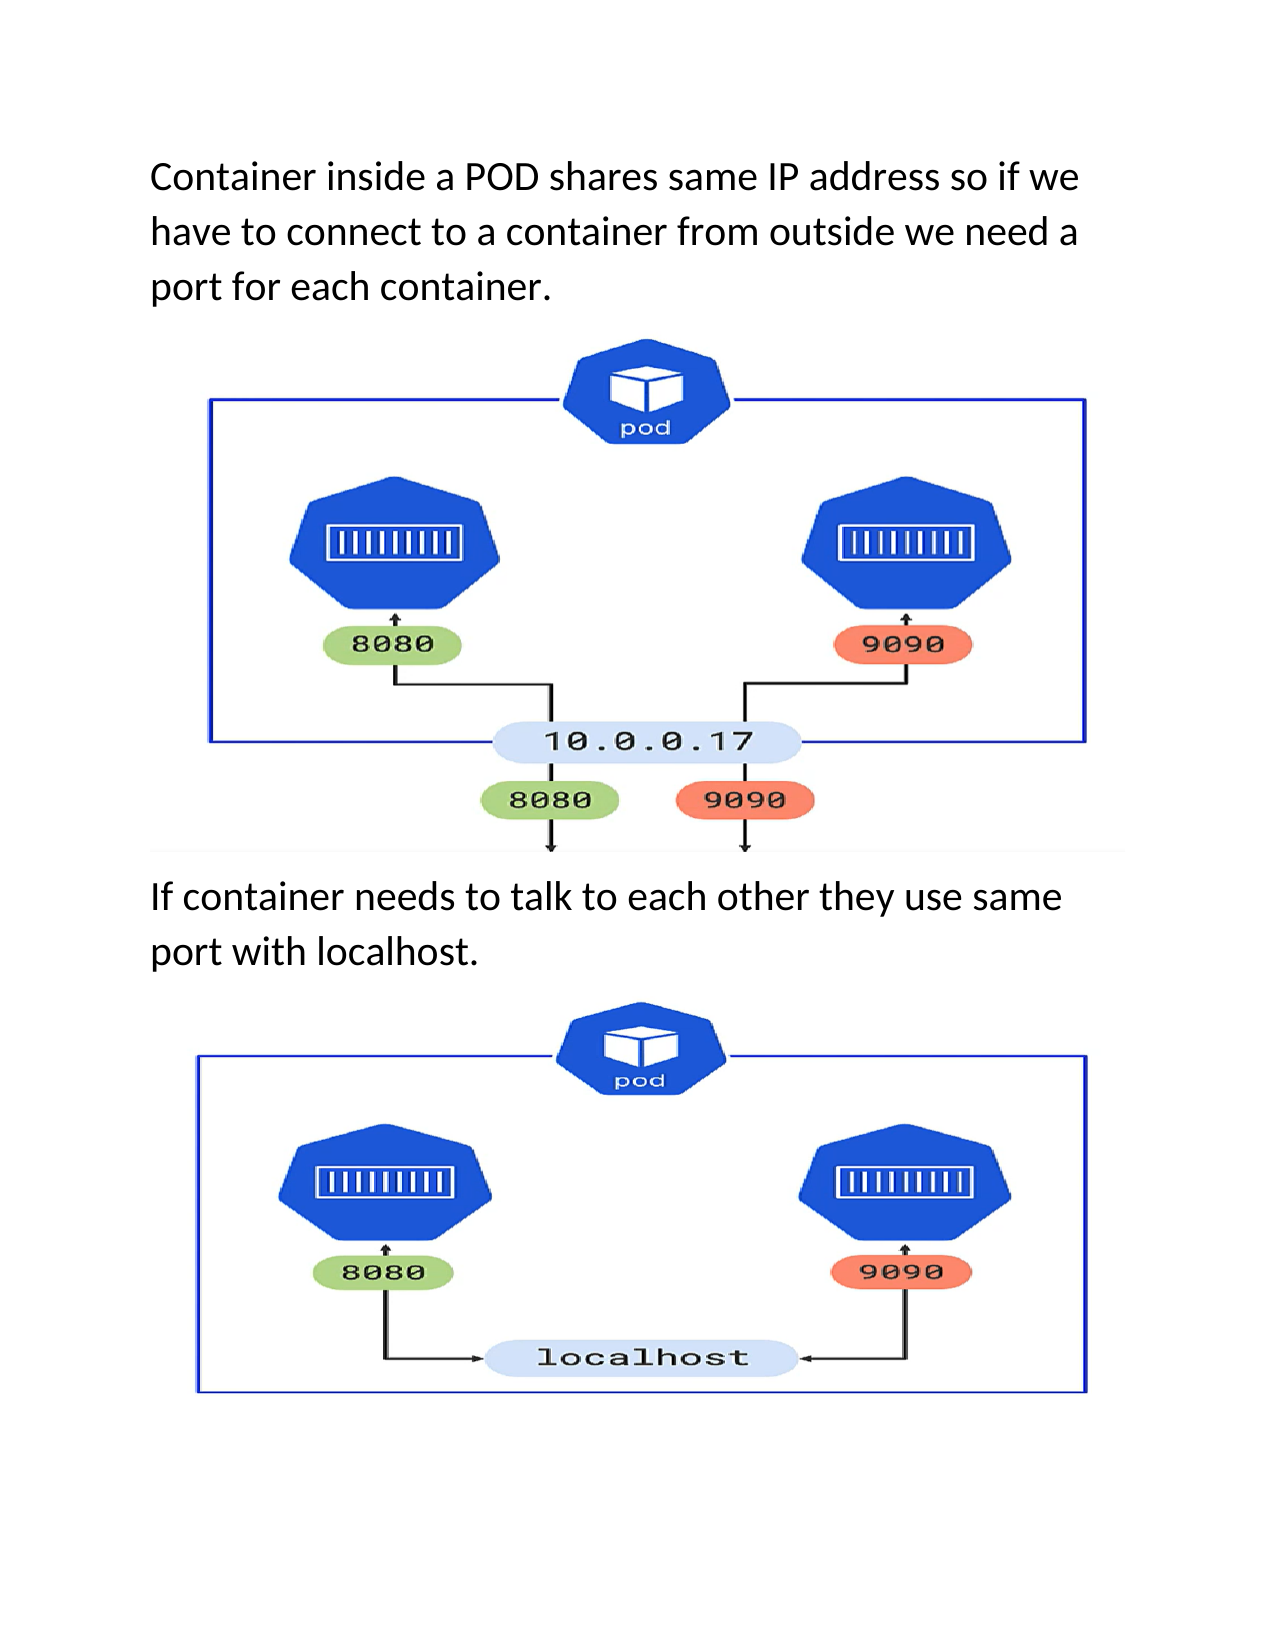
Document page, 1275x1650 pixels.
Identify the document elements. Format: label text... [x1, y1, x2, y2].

picture [150, 331, 1125, 852]
text If container needs to talk to each other they use same port with localhost. [150, 870, 1125, 976]
picture [150, 996, 1125, 1411]
text Container inside a POD shares same IP address so if we have to connect to a container from outside we need a port for each container. [150, 150, 1125, 311]
